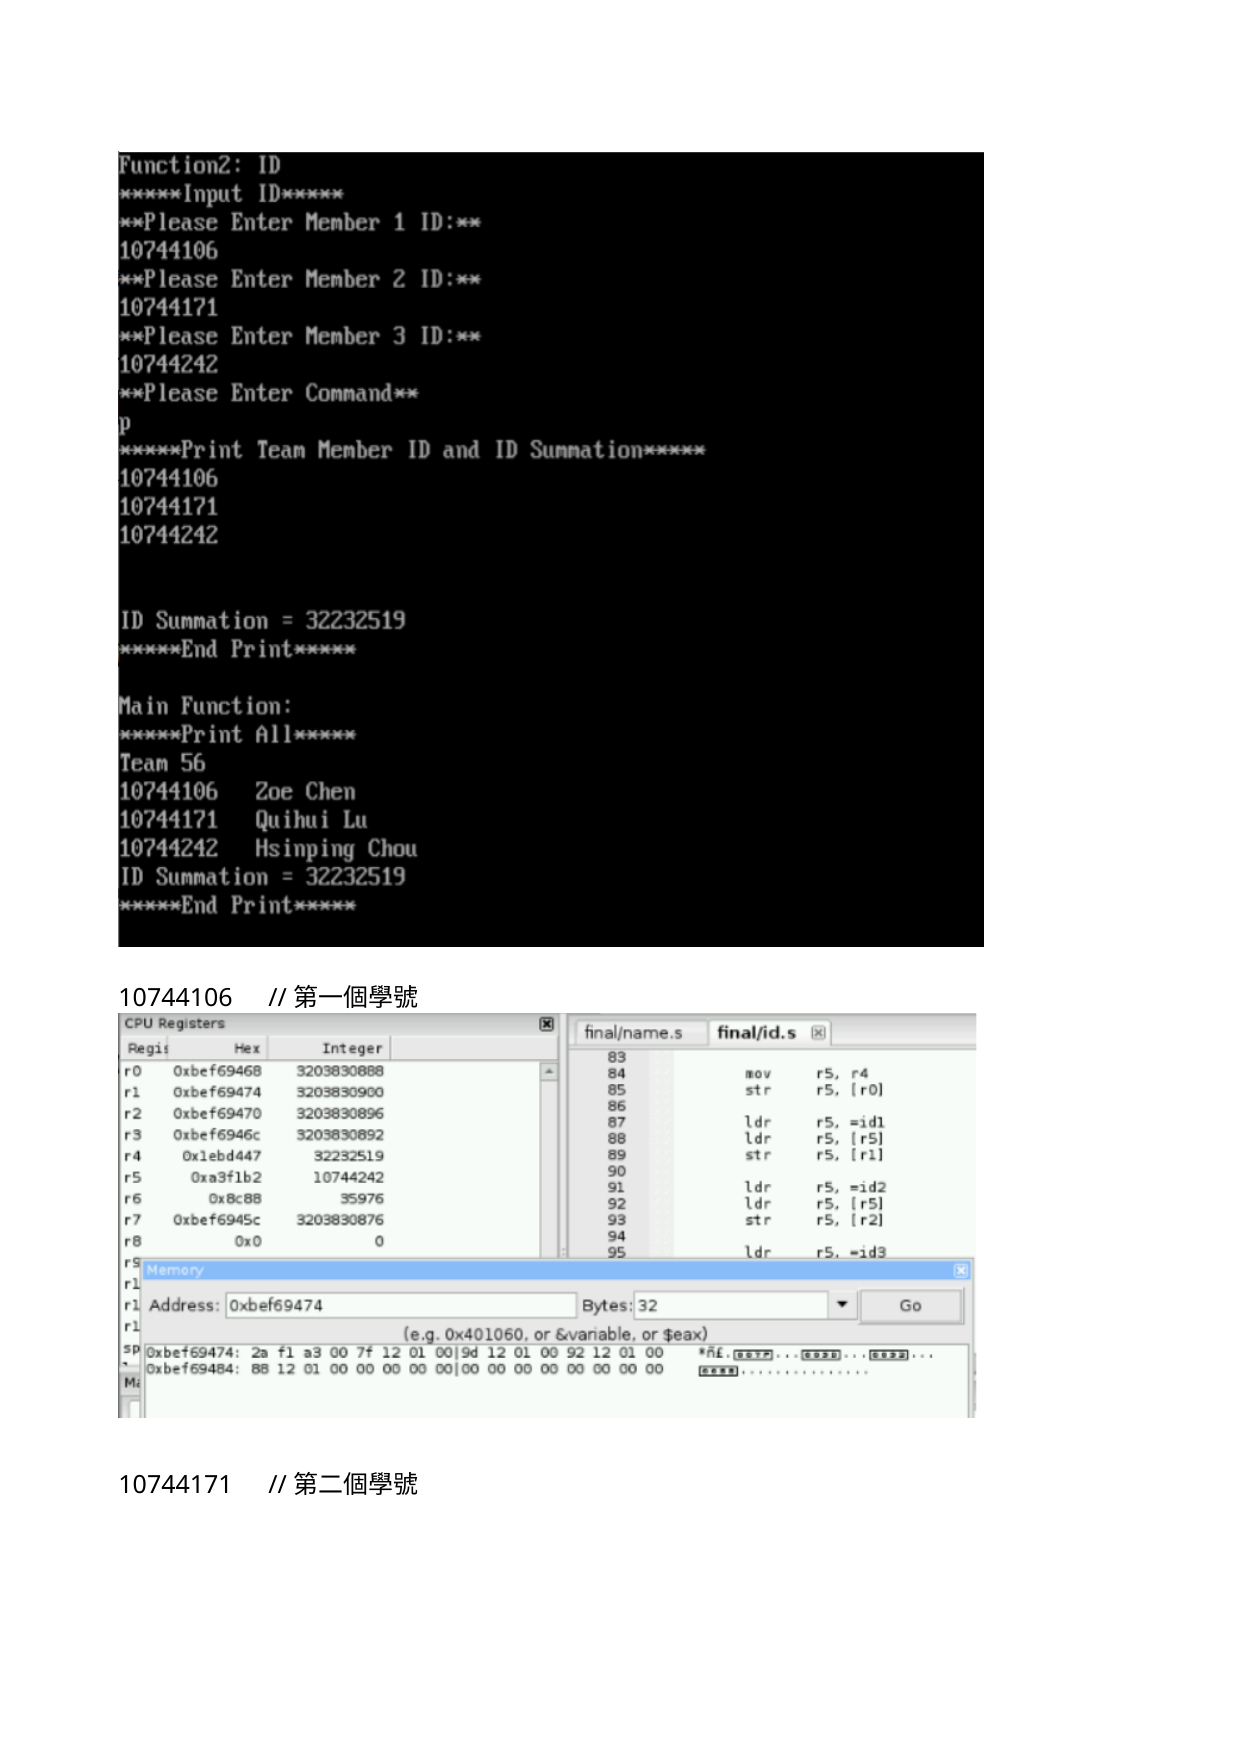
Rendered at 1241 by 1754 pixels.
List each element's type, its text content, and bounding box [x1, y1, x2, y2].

text 10744171 // 第二個學號 [118, 1464, 1122, 1501]
text 10744106 // 第一個學號 [118, 976, 1122, 1014]
picture [118, 151, 984, 947]
picture [118, 1013, 977, 1418]
